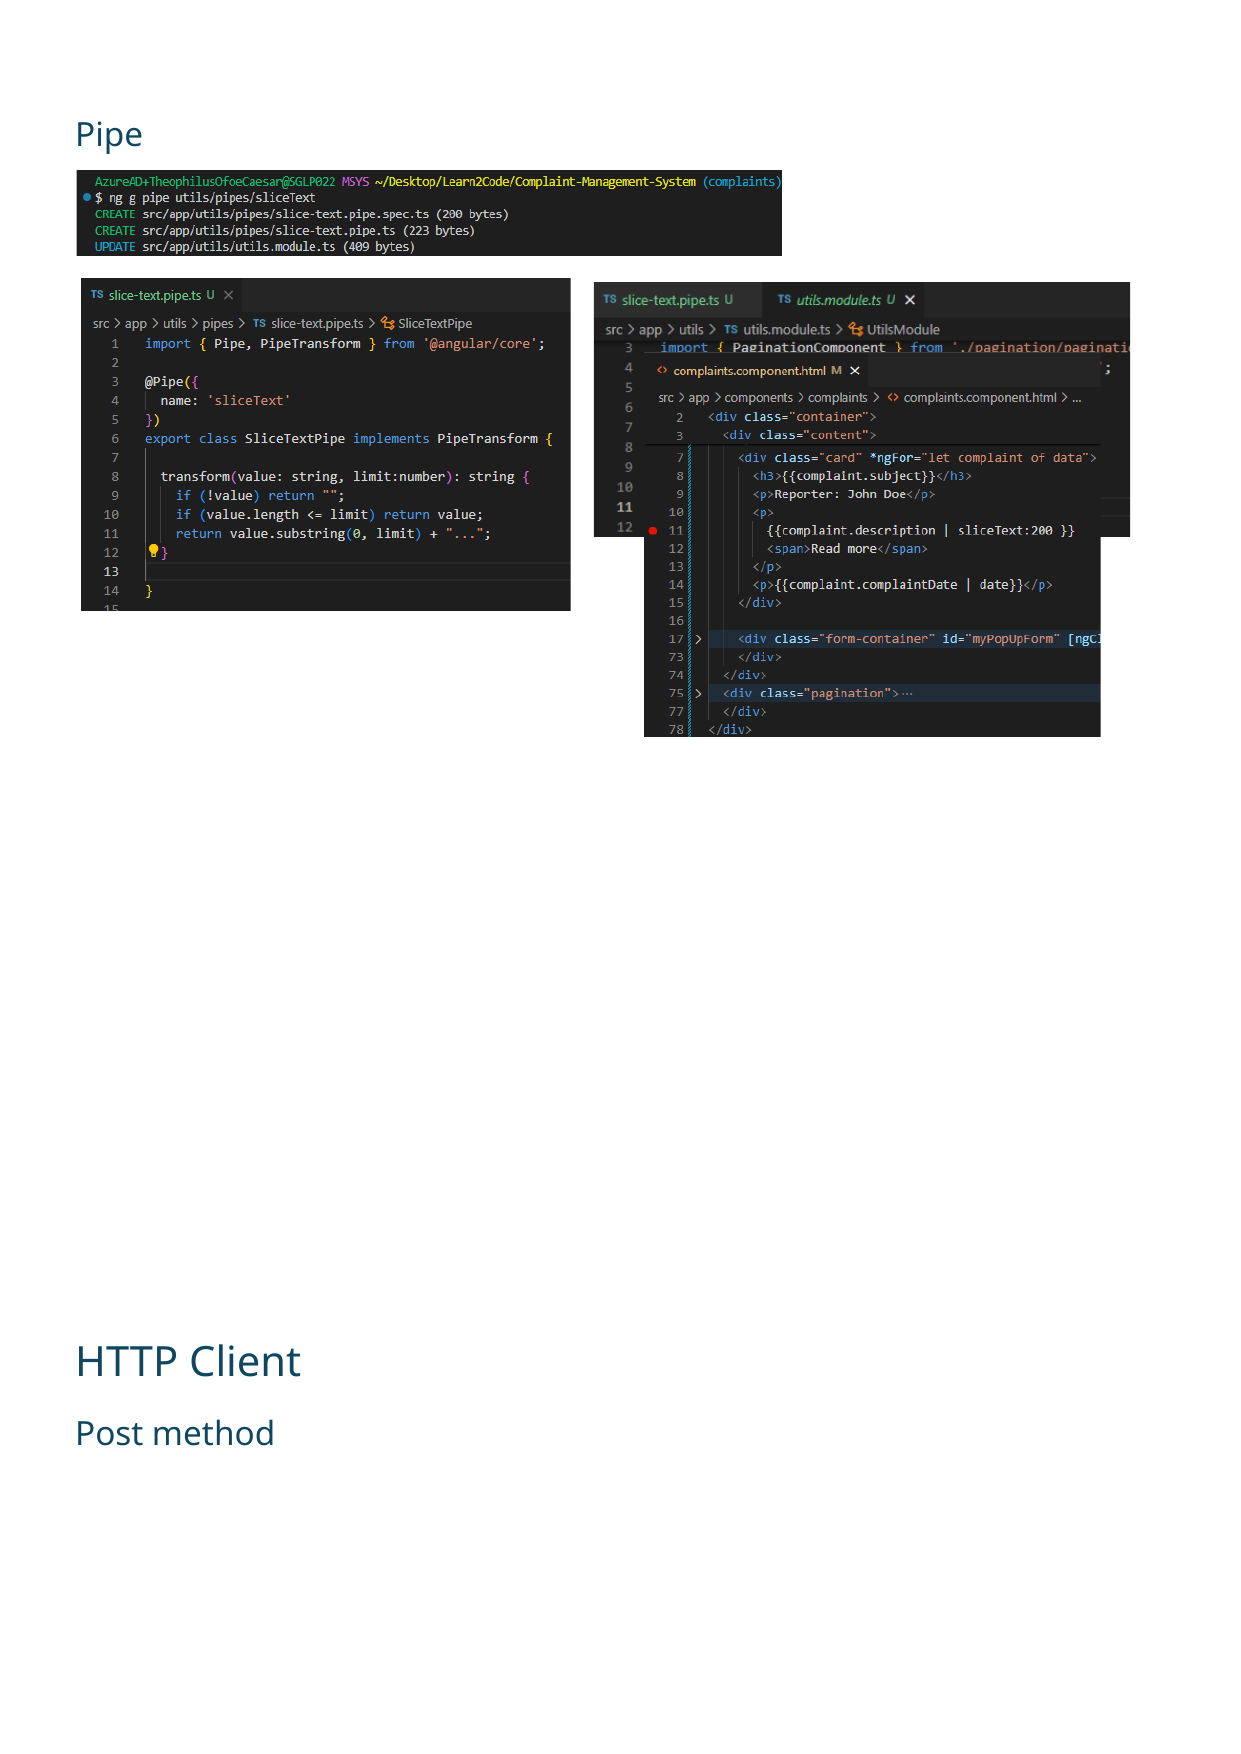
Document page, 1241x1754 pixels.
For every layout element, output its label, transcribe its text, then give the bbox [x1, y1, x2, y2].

subtitle HTTP Client [75, 1331, 1153, 1388]
picture [75, 170, 781, 255]
subtitle Post method [75, 1409, 1153, 1455]
picture [592, 282, 1130, 737]
subtitle Pipe [75, 110, 1153, 156]
picture [80, 278, 570, 611]
